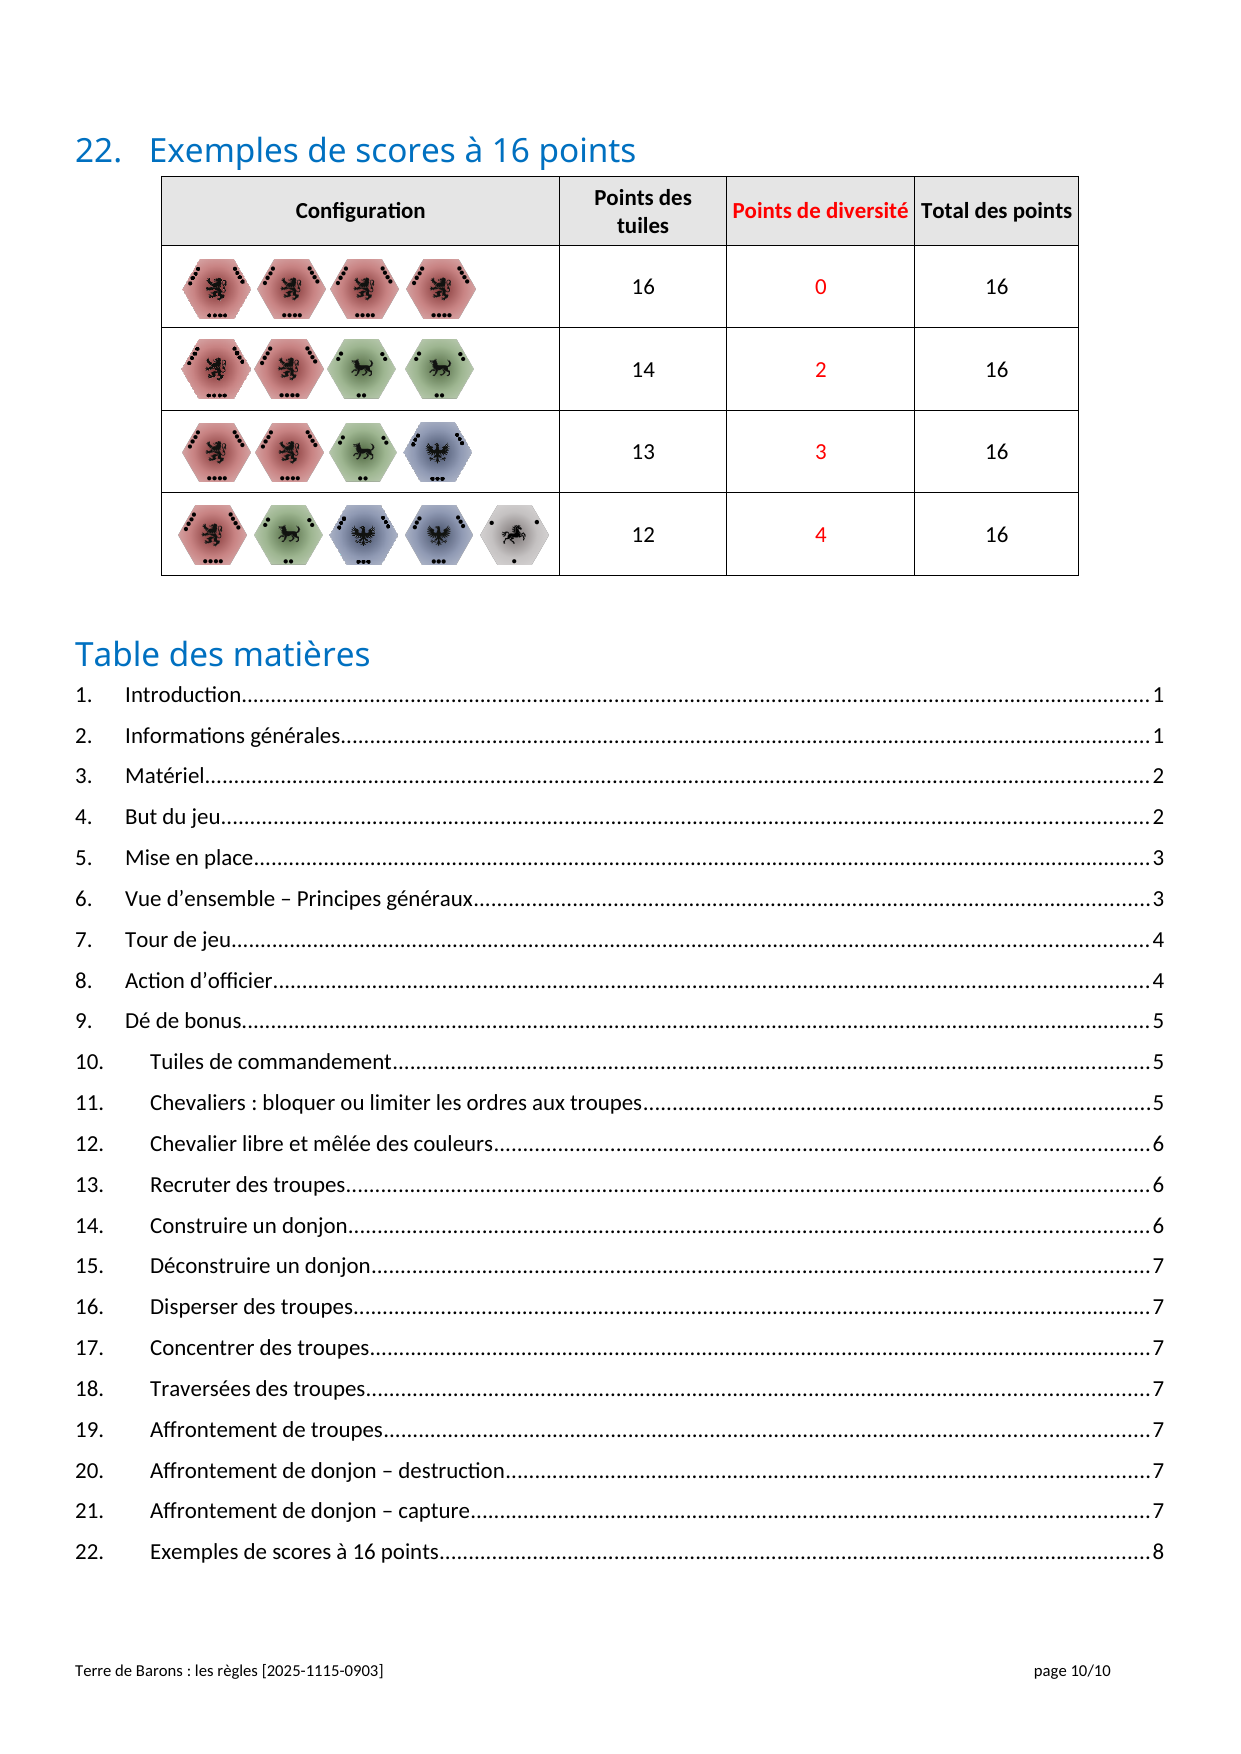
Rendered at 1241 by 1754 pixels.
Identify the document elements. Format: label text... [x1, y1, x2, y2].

table_cell 12 [560, 493, 726, 575]
table_cell [162, 493, 559, 575]
table_cell 3 [727, 411, 914, 492]
table_cell 0 [727, 246, 914, 327]
table_header Configuration [162, 177, 559, 245]
table_cell [162, 328, 559, 410]
table_cell 16 [915, 328, 1078, 410]
table_cell 4 [727, 493, 914, 575]
table_header Points de diversité [727, 177, 914, 245]
subtitle Exemples de scores à 16 points [75, 127, 1165, 172]
table_cell [162, 411, 559, 492]
table_header Total des points [915, 177, 1078, 245]
table_header Points des tuiles [560, 177, 726, 245]
table_cell 16 [915, 493, 1078, 575]
table_cell 14 [560, 328, 726, 410]
table_cell 16 [915, 246, 1078, 327]
table_cell 16 [915, 411, 1078, 492]
table_cell 13 [560, 411, 726, 492]
table_cell [162, 246, 559, 327]
table_cell 2 [727, 328, 914, 410]
table_cell 16 [560, 246, 726, 327]
